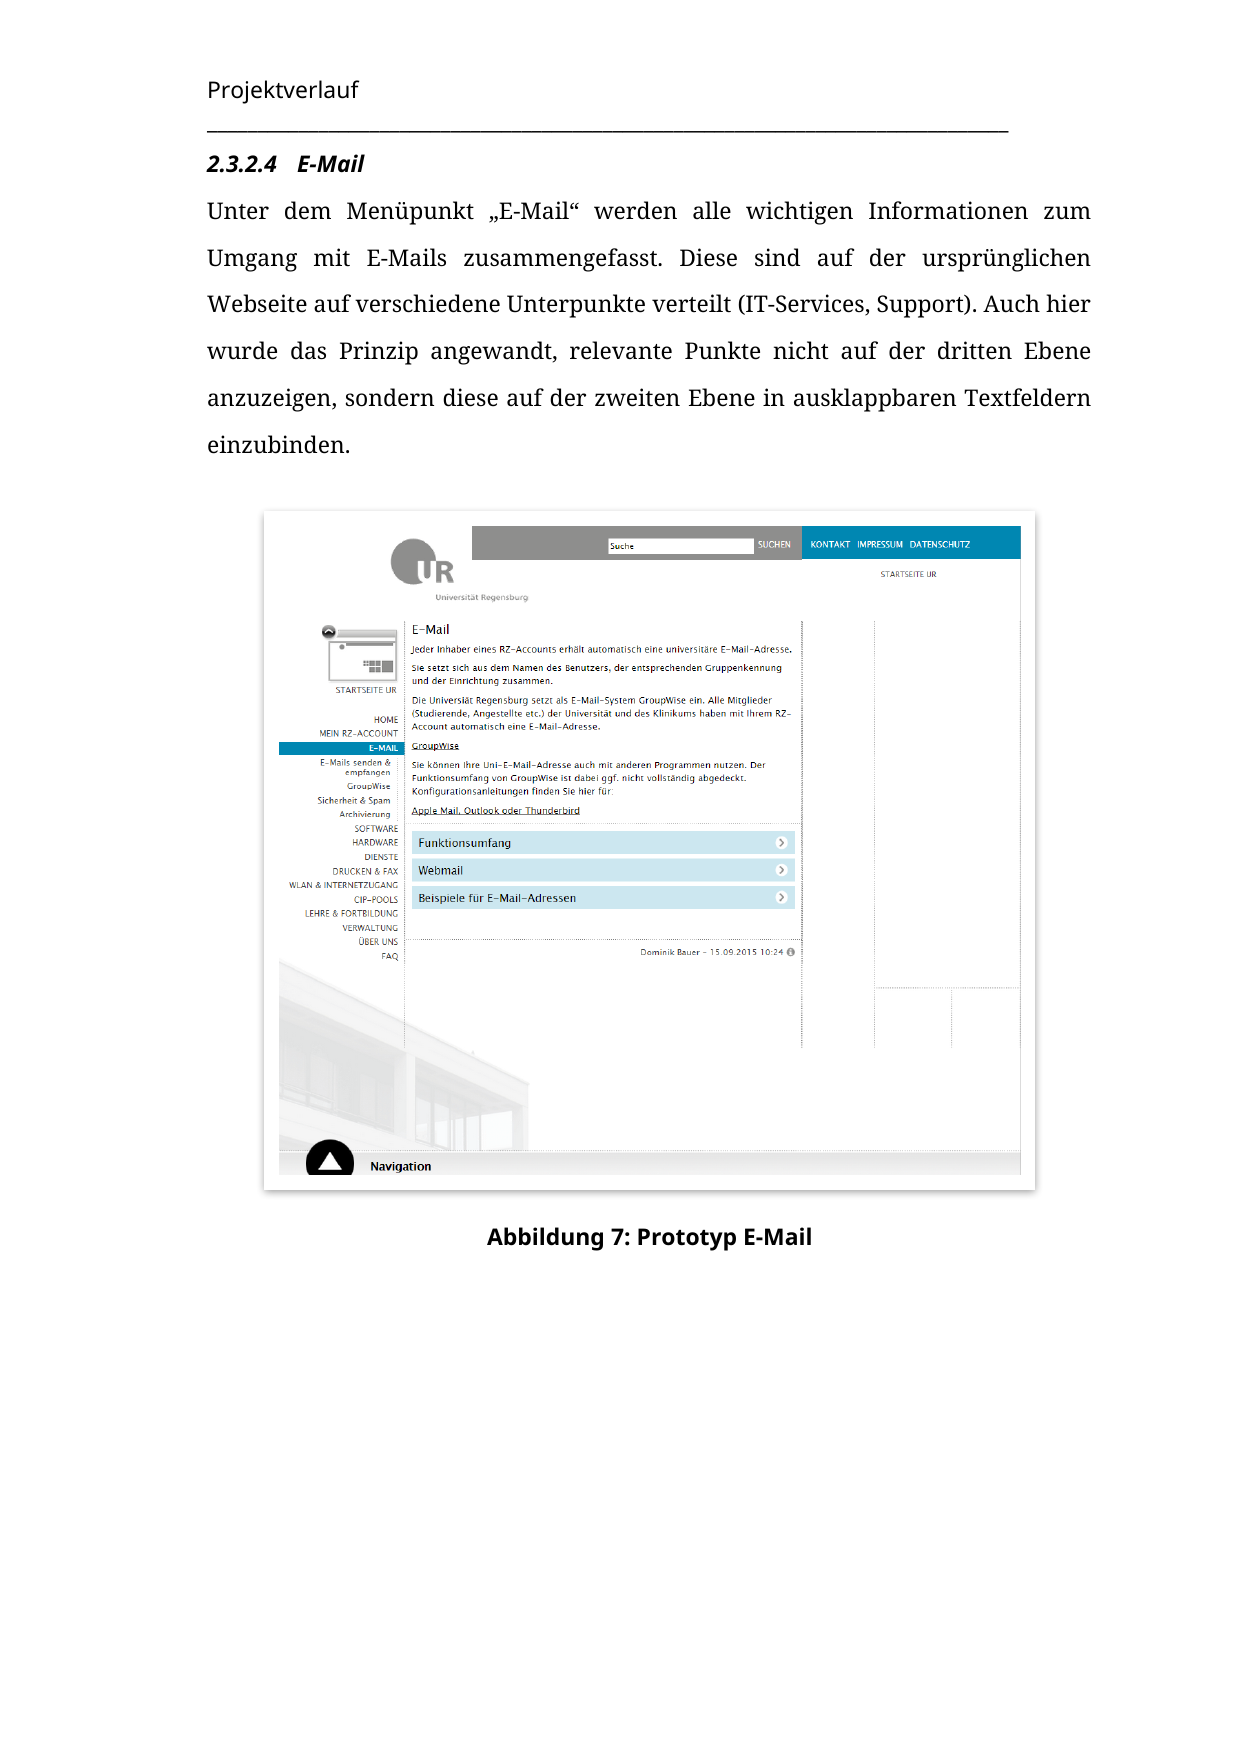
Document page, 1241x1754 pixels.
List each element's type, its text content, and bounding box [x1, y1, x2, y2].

text Unter dem Menüpunkt „E-Mail“ werden alle wichtigen Informationen zum Umgang mit E-Mails zusammengefasst. Diese sind auf der ursprünglichen Webseite auf verschiedene Unterpunkte verteilt (IT-Services, Support). Auch hier wurde das Prinzip angewandt, relevante Punkte nicht auf der dritten Ebene anzuzeigen, sondern diese auf der zweiten Ebene in ausklappbaren Textfeldern einzubinden. [207, 194, 1092, 460]
subtitle E-Mail [207, 148, 1092, 179]
text Abbildung 7: Prototyp E-Mail [207, 1221, 1092, 1252]
picture [279, 526, 1021, 1175]
